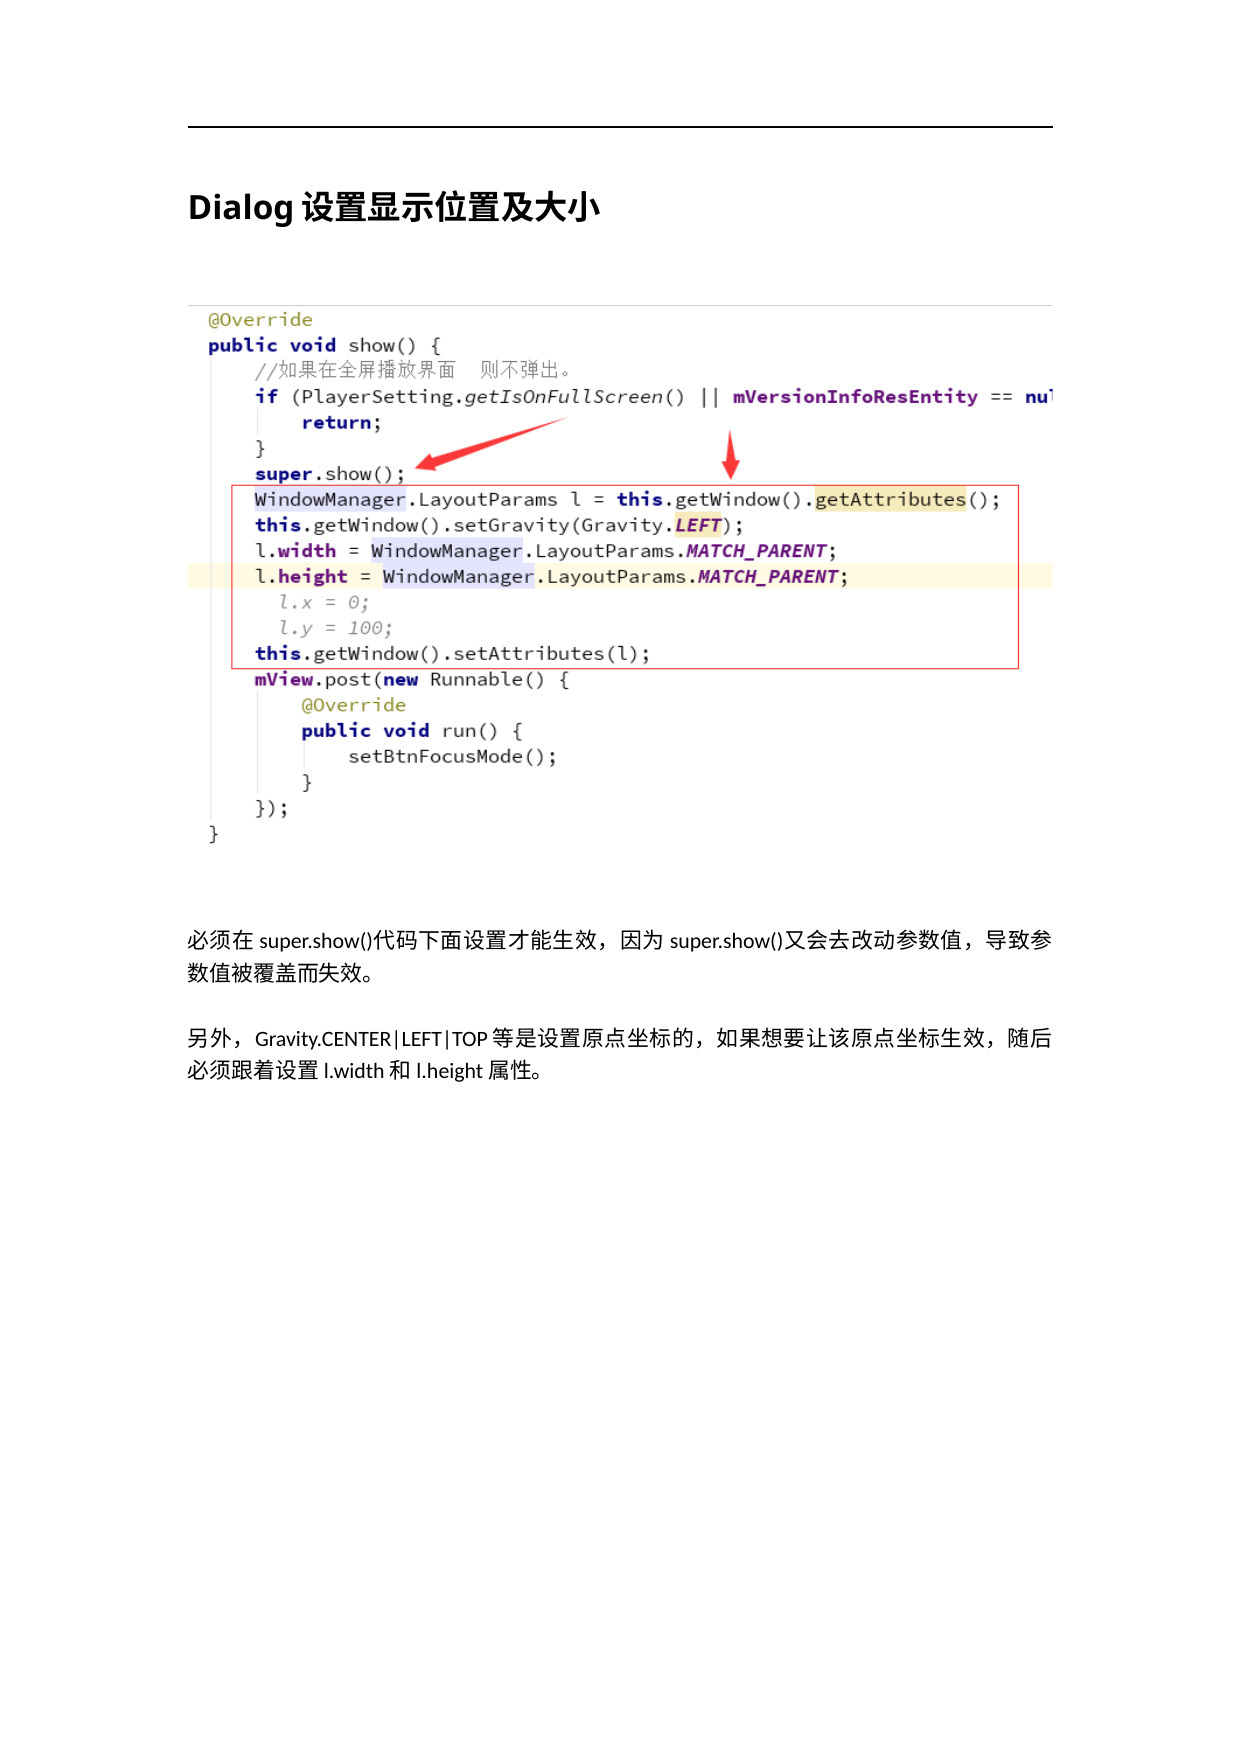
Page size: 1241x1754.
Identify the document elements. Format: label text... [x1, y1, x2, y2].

subtitle Dialog设置显示位置及大小 [187, 173, 1053, 238]
picture [187, 305, 1053, 869]
text 另外，Gravity.CENTER|LEFT|TOP等是设置原点坐标的，如果想要让该原点坐标生效，随后必须跟着设置 l.width 和 l.height 属性。 [187, 1021, 1053, 1086]
text 必须在super.show()代码下面设置才能生效，因为super.show()又会去改动参数值，导致参数值被覆盖而失效。 [187, 923, 1053, 988]
